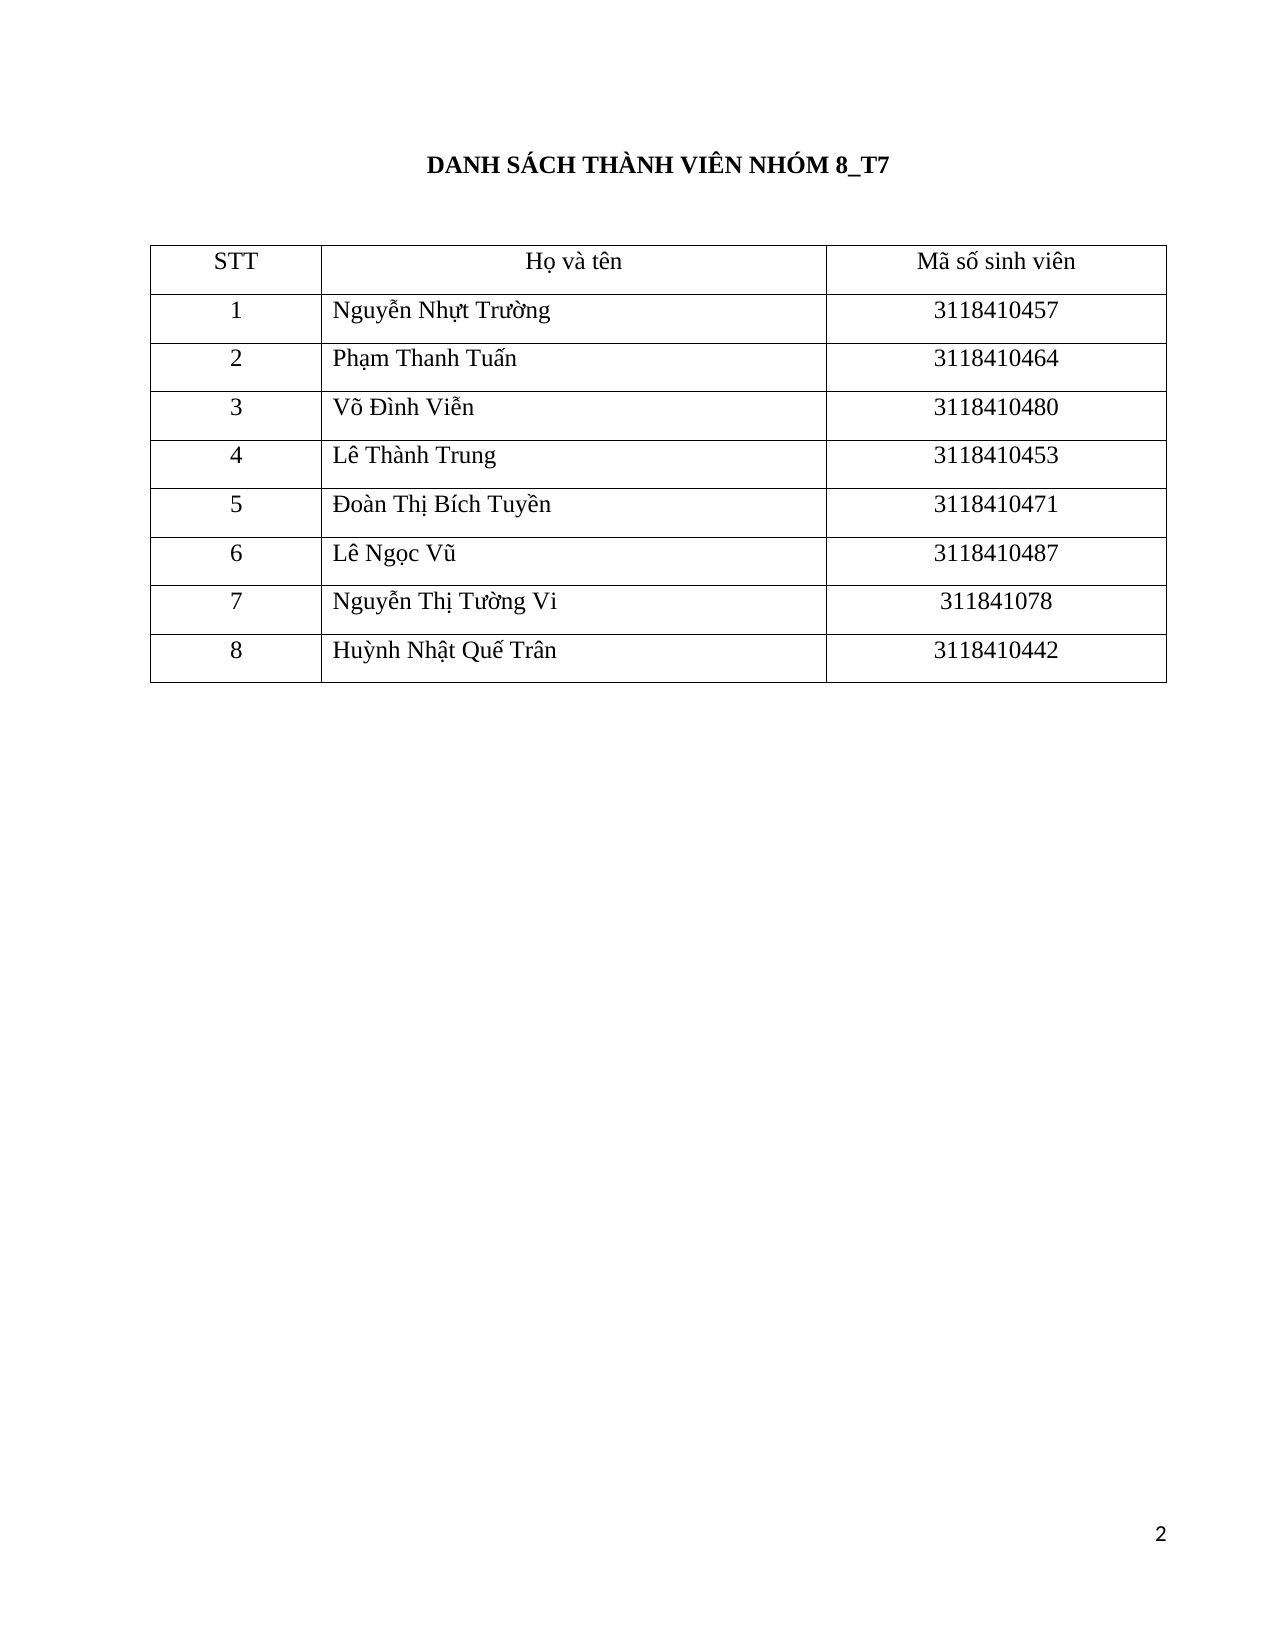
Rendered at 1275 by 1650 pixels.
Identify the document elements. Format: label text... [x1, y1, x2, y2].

table_cell 3118410464 [827, 344, 1166, 391]
table_cell 3118410471 [827, 489, 1166, 537]
text DANH SÁCH THÀNH VIÊN NHÓM 8_T7 [150, 150, 1167, 179]
table_cell Huỳnh Nhật Quế Trân [322, 635, 826, 682]
table_cell 8 [151, 635, 321, 682]
table_cell Phạm Thanh Tuấn [322, 344, 826, 391]
table_cell 7 [151, 586, 321, 634]
table_cell 3 [151, 392, 321, 439]
table_cell 3118410453 [827, 441, 1166, 488]
table_cell 311841078 [827, 586, 1166, 634]
table_cell Nguyễn Thị Tường Vi [322, 586, 826, 634]
table_header Họ và tên [322, 246, 826, 294]
table_cell 3118410442 [827, 635, 1166, 682]
table_cell 3118410457 [827, 295, 1166, 342]
table_cell Lê Thành Trung [322, 441, 826, 488]
table_cell Võ Đình Viễn [322, 392, 826, 439]
table_cell 6 [151, 538, 321, 585]
table_cell 4 [151, 441, 321, 488]
table_cell 3118410487 [827, 538, 1166, 585]
table_cell 2 [151, 344, 321, 391]
table_cell Đoàn Thị Bích Tuyền [322, 489, 826, 537]
table_cell Nguyễn Nhựt Trường [322, 295, 826, 342]
table_cell Lê Ngọc Vũ [322, 538, 826, 585]
table_cell 3118410480 [827, 392, 1166, 439]
table_header Mã số sinh viên [827, 246, 1166, 294]
table_cell 1 [151, 295, 321, 342]
table_header STT [151, 246, 321, 294]
table_cell 5 [151, 489, 321, 537]
